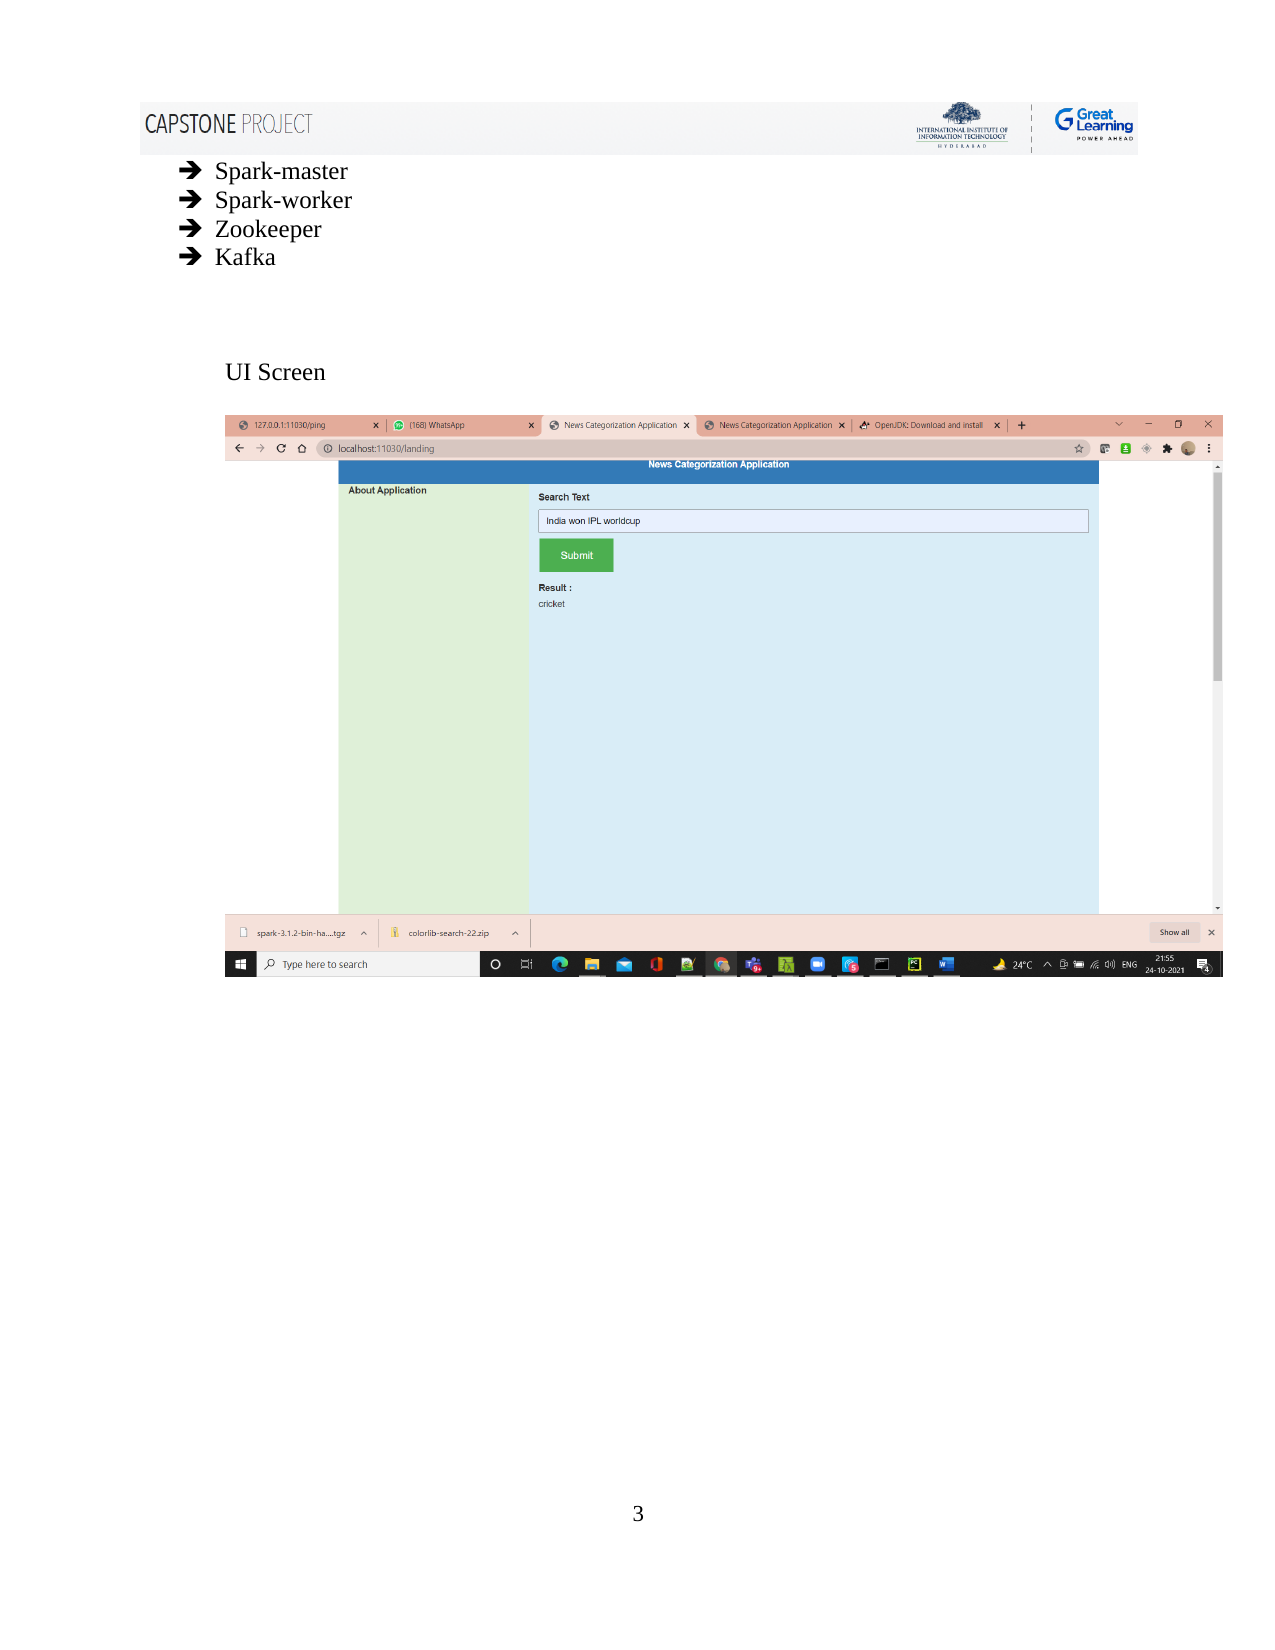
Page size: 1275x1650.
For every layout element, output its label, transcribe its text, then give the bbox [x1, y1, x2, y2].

list Zookeeper [177, 214, 1137, 242]
text UI Screen [225, 357, 1137, 386]
picture [140, 102, 1138, 155]
list Kafka [177, 242, 1137, 271]
list Spark-worker [177, 185, 1137, 214]
list Spark-master [177, 156, 1137, 185]
picture [225, 415, 1223, 977]
